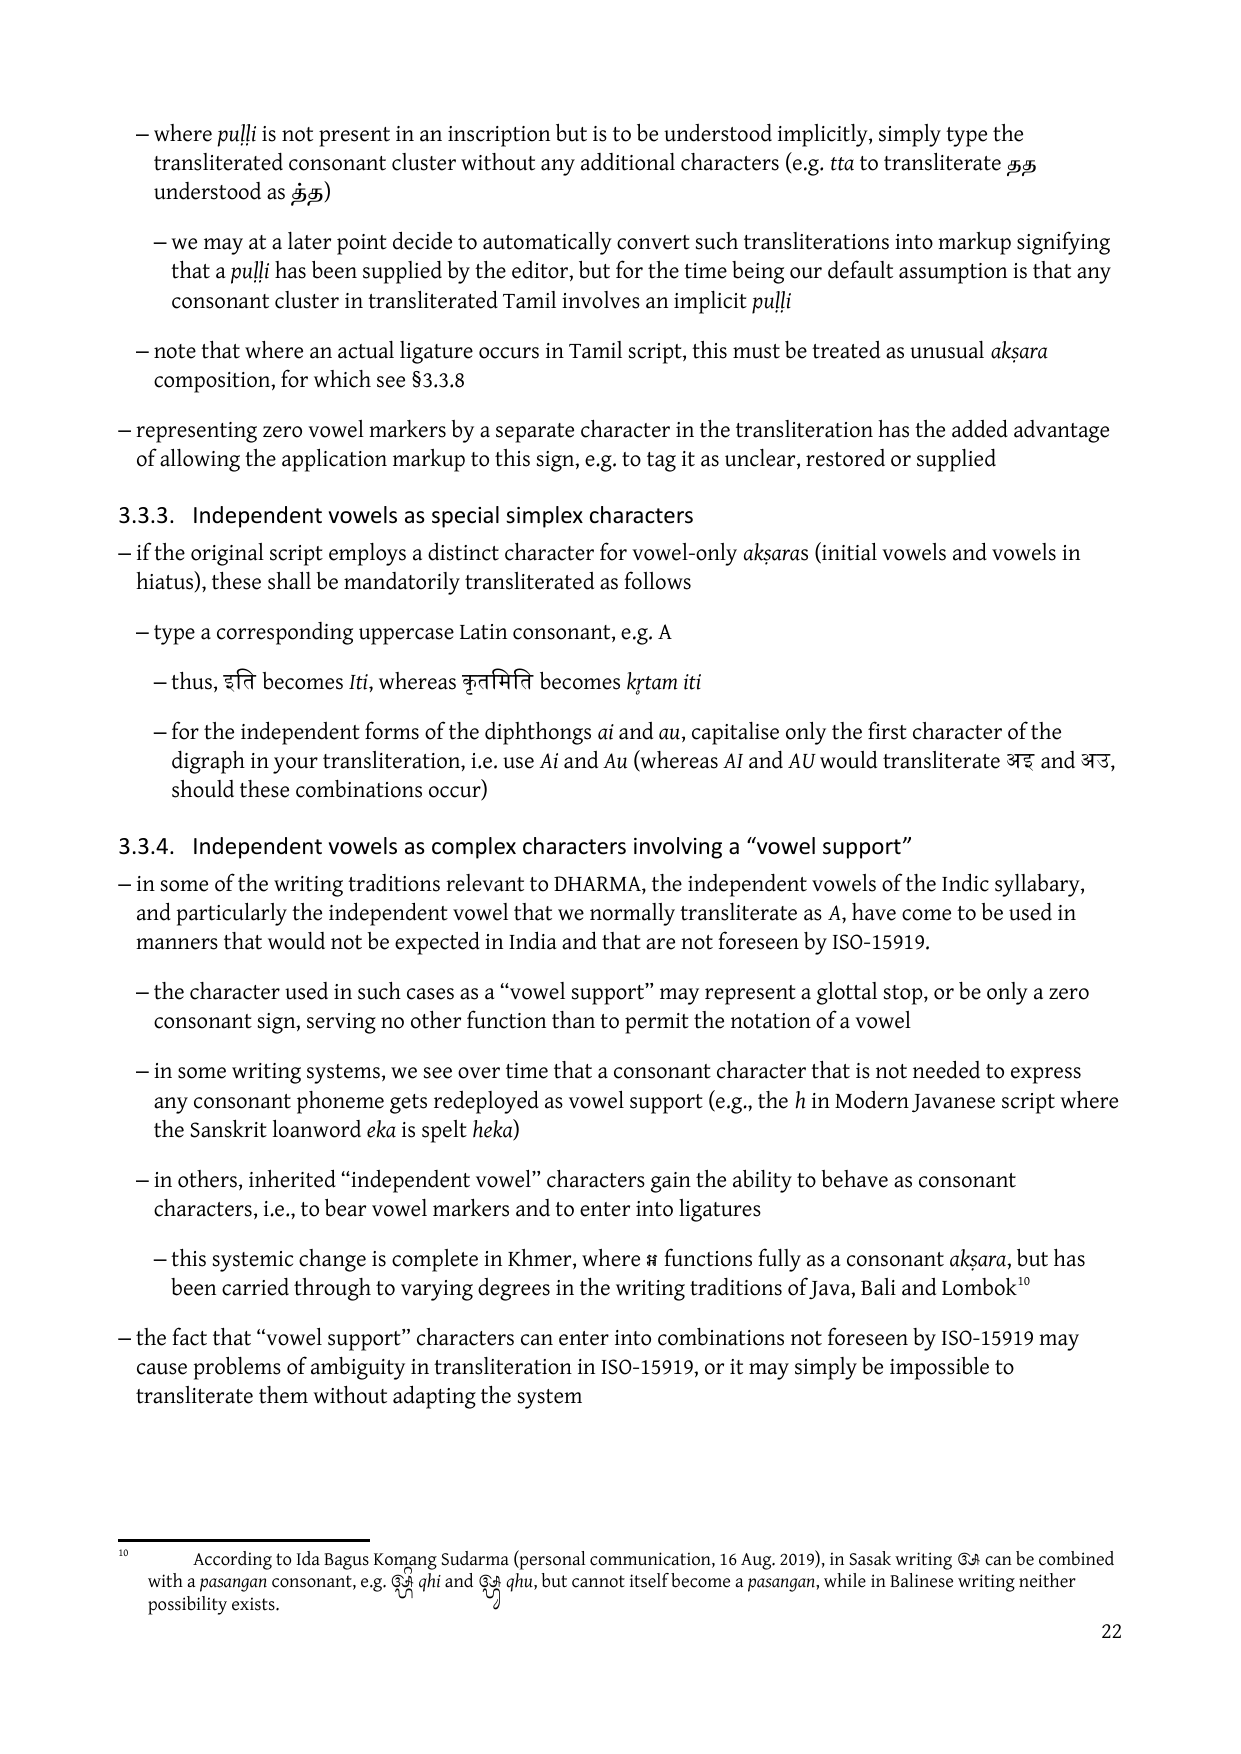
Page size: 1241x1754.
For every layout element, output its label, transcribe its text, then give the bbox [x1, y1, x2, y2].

list representing zero vowel markers by a separate character in the transliteration has the added advantage of allowing the application markup to this sign, e.g. to tag it as unclear, restored or supplied [118, 414, 1122, 472]
list the character used in such cases as a “vowel support” may represent a glottal stop, or be only a zero consonant sign, serving no other function than to permit the notation of a vowel [136, 976, 1122, 1035]
list thus, इति becomes Iti, whereas कृतमिति becomes kr̥tam iti [153, 666, 1122, 695]
subtitle Independent vowels as complex characters involving a “vowel support” [118, 824, 1122, 862]
subtitle Independent vowels as special simplex characters [118, 493, 1122, 531]
list note that where an actual ligature occurs in Tamil script, this must be treated as unusual akṣara composition, for which see §3.3.8 [136, 335, 1122, 393]
list for the independent forms of the diphthongs ai and au, capitalise only the first character of the digraph in your transliteration, i.e. use Ai and Au (whereas AI and AU would transliterate अइ and अउ, should these combinations occur) [153, 716, 1122, 803]
list in others, inherited “independent vowel” characters gain the ability to behave as consonant characters, i.e., to bear vowel markers and to enter into ligatures [136, 1164, 1122, 1222]
list this systemic change is complete in Khmer, where អ functions fully as a consonant akṣara, but has been carried through to varying degrees in the writing traditions of Java, Bali and Lombok [153, 1243, 1122, 1301]
list the fact that “vowel support” characters can enter into combinations not foreseen by ISO-15919 may cause problems of ambiguity in transliteration in ISO-15919, or it may simply be impossible to transliterate them without adapting the system [118, 1322, 1122, 1410]
list in some writing systems, we see over time that a consonant character that is not needed to express any consonant phoneme gets redeployed as vowel support (e.g., the h in Modern Javanese script where the Sanskrit loanword eka is spelt heka) [136, 1056, 1122, 1143]
list type a corresponding uppercase Latin consonant, e.g. A [136, 616, 1122, 645]
list we may at a later point decide to automatically convert such transliterations into markup signifying that a puḷḷi has been supplied by the editor, but for the time being our default assumption is that any consonant cluster in transliterated Tamil involves an implicit puḷḷi [153, 226, 1122, 314]
list in some of the writing traditions relevant to DHARMA, the independent vowels of the Indic syllabary, and particularly the independent vowel that we normally transliterate as A, have come to be used in manners that would not be expected in India and that are not foreseen by ISO-15919. [118, 868, 1122, 956]
list if the original script employs a distinct character for vowel-only akṣaras (initial vowels and vowels in hiatus), these shall be mandatorily transliterated as follows [118, 537, 1122, 595]
list where puḷḷi is not present in an inscription but is to be understood implicitly, simply type the transliterated consonant cluster without any additional characters (e.g. tta to transliterate தத understood as த்த) [136, 118, 1122, 206]
